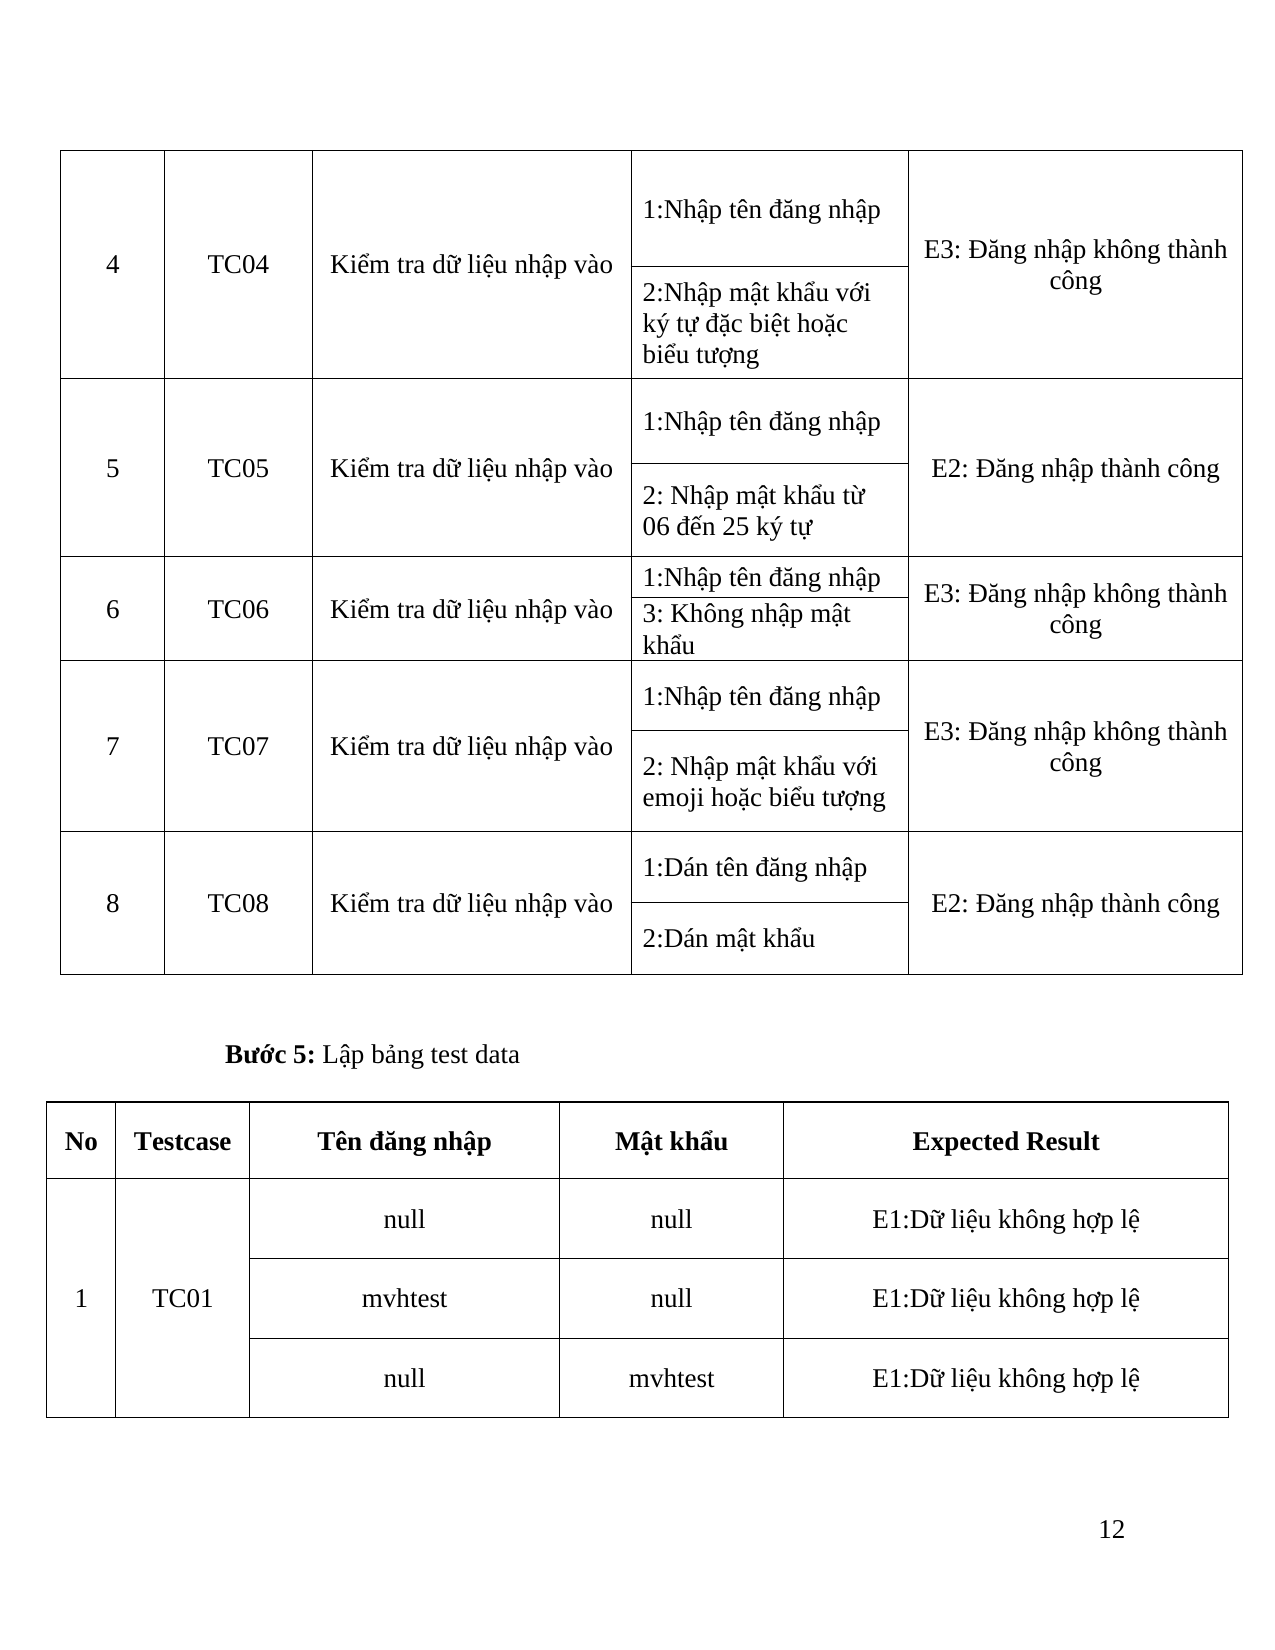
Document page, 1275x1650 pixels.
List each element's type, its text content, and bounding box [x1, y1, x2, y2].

table_cell TC07 [165, 661, 312, 831]
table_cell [909, 151, 1242, 377]
table_cell null [560, 1259, 783, 1337]
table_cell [313, 151, 631, 377]
table_cell null [250, 1179, 559, 1258]
table_cell 1 [47, 1179, 115, 1417]
table_cell 1:Nhập tên đăng nhập [632, 661, 908, 730]
table_cell mvhtest [560, 1339, 783, 1417]
table_cell Kiểm tra dữ liệu nhập vào [313, 557, 631, 660]
table_cell 2:Dán mật khẩu [632, 903, 908, 974]
table_cell 2: Nhập mật khẩu với emoji hoặc biểu tượng [632, 731, 908, 831]
table_cell 1:Nhập tên đăng nhập [632, 151, 908, 266]
table_cell Kiểm tra dữ liệu nhập vào [313, 661, 631, 831]
text Bước 5: Lập bảng test data [150, 1038, 1125, 1069]
table_cell mvhtest [250, 1259, 559, 1337]
table_cell 7 [61, 661, 164, 831]
table_cell 5 [61, 379, 164, 556]
table_cell 1:Nhập tên đăng nhập [632, 379, 908, 463]
table_cell 1:Nhập tên đăng nhập [632, 557, 908, 597]
table_cell 3: Không nhập mật khẩu [632, 598, 908, 660]
table_cell Kiểm tra dữ liệu nhập vào [313, 379, 631, 556]
table_cell 4 [61, 151, 164, 377]
table_cell TC05 [165, 379, 312, 556]
table_header No [47, 1103, 115, 1178]
table_cell E2: Đăng nhập thành công [909, 832, 1242, 974]
table_cell TC08 [165, 832, 312, 974]
table_header Expected Result [784, 1103, 1228, 1178]
table_cell Kiểm tra dữ liệu nhập vào [313, 832, 631, 974]
table_header Tên đăng nhập [250, 1103, 559, 1178]
table_cell 6 [61, 557, 164, 660]
table_cell 2: Nhập mật khẩu từ 06 đến 25 ký tự [632, 464, 908, 556]
table_header Mật khẩu [560, 1103, 783, 1178]
table_header Testcase [116, 1103, 249, 1178]
table_cell E2: Đăng nhập thành công [909, 379, 1242, 556]
table_cell TC06 [165, 557, 312, 660]
table_cell E1:Dữ liệu không hợp lệ [784, 1339, 1228, 1417]
table_cell 1:Dán tên đăng nhập [632, 832, 908, 902]
table_cell E1:Dữ liệu không hợp lệ [784, 1179, 1228, 1258]
table_cell E1:Dữ liệu không hợp lệ [784, 1259, 1228, 1337]
table_cell TC01 [116, 1179, 249, 1417]
table_cell null [250, 1339, 559, 1417]
table_cell 8 [61, 832, 164, 974]
table_cell E3: Đăng nhập không thành công [909, 661, 1242, 831]
table_cell null [560, 1179, 783, 1258]
table_cell TC04 [165, 151, 312, 377]
table_cell 2:Nhập mật khẩu với ký tự đặc biệt hoặc biểu tượng [632, 267, 908, 377]
table_cell E3: Đăng nhập không thành công [909, 557, 1242, 660]
